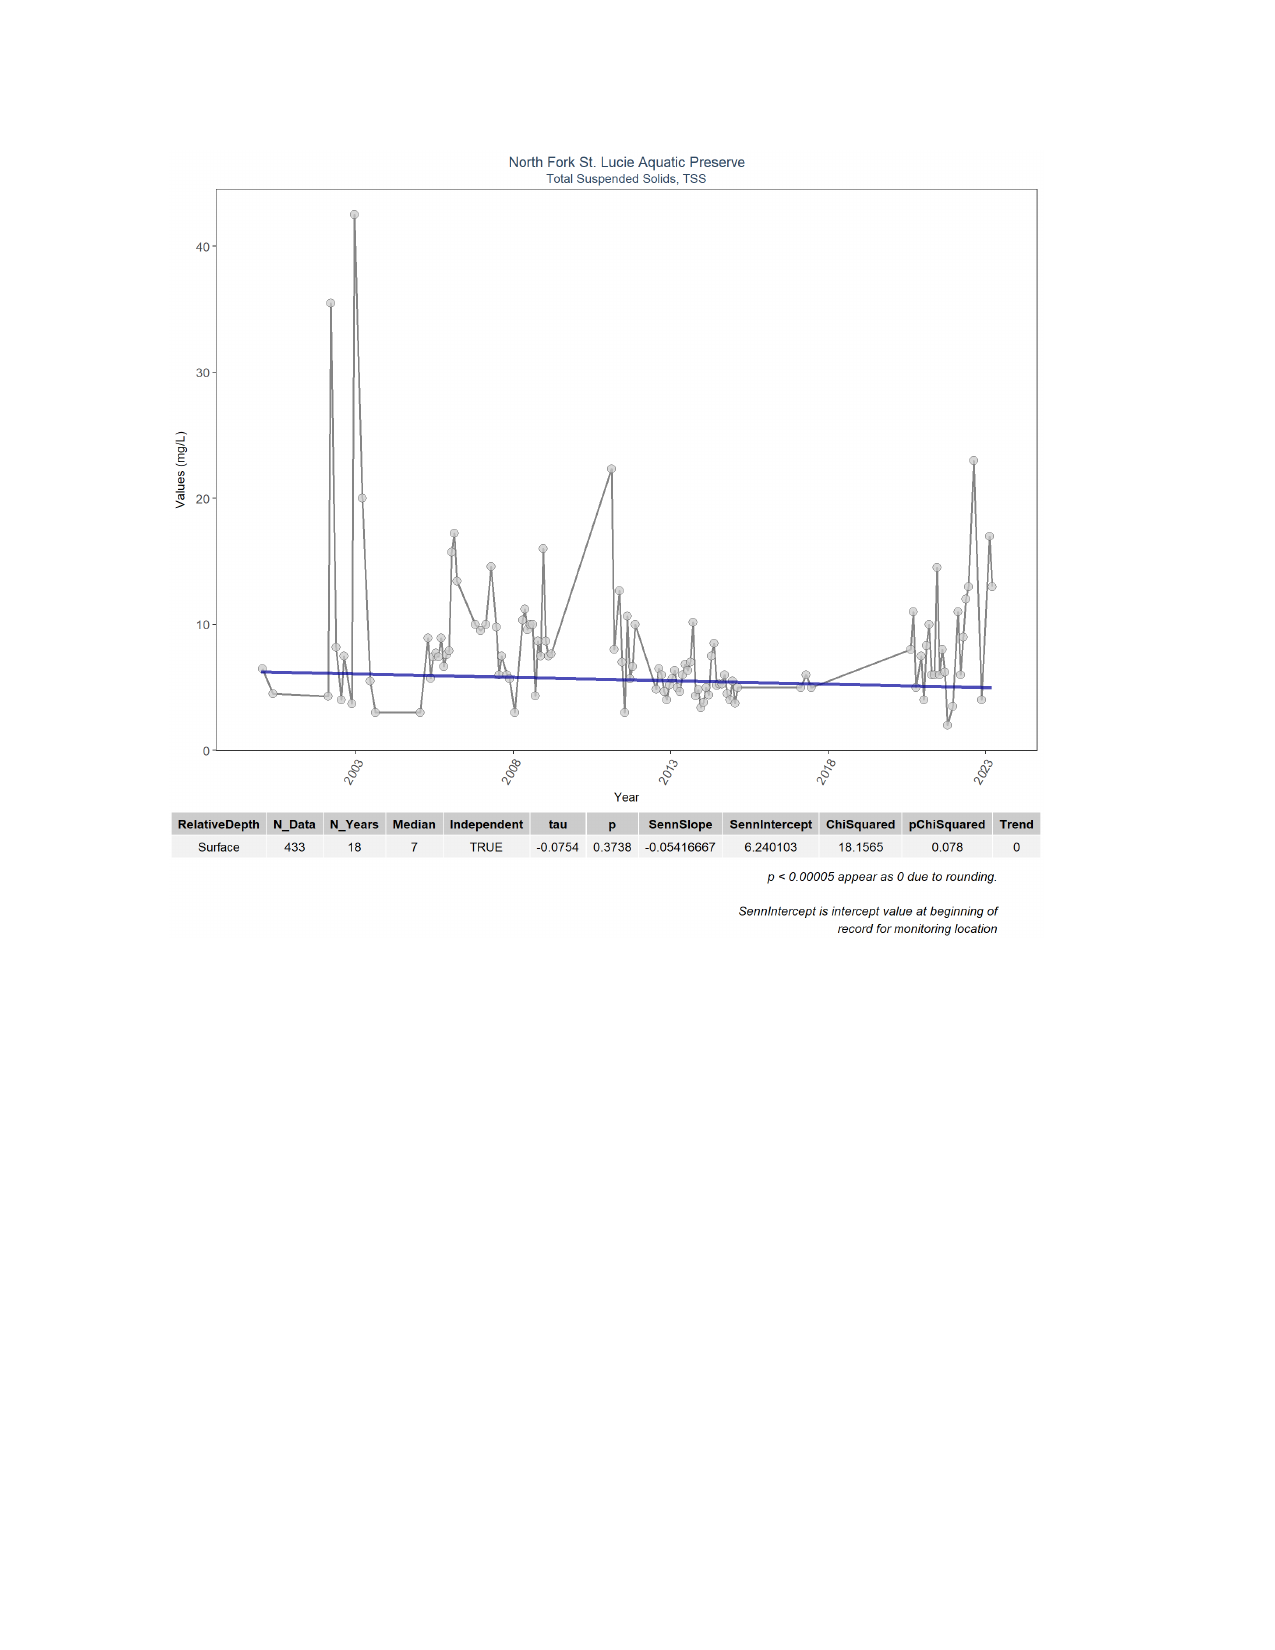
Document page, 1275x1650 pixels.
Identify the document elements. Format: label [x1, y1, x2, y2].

picture [168, 150, 1044, 938]
